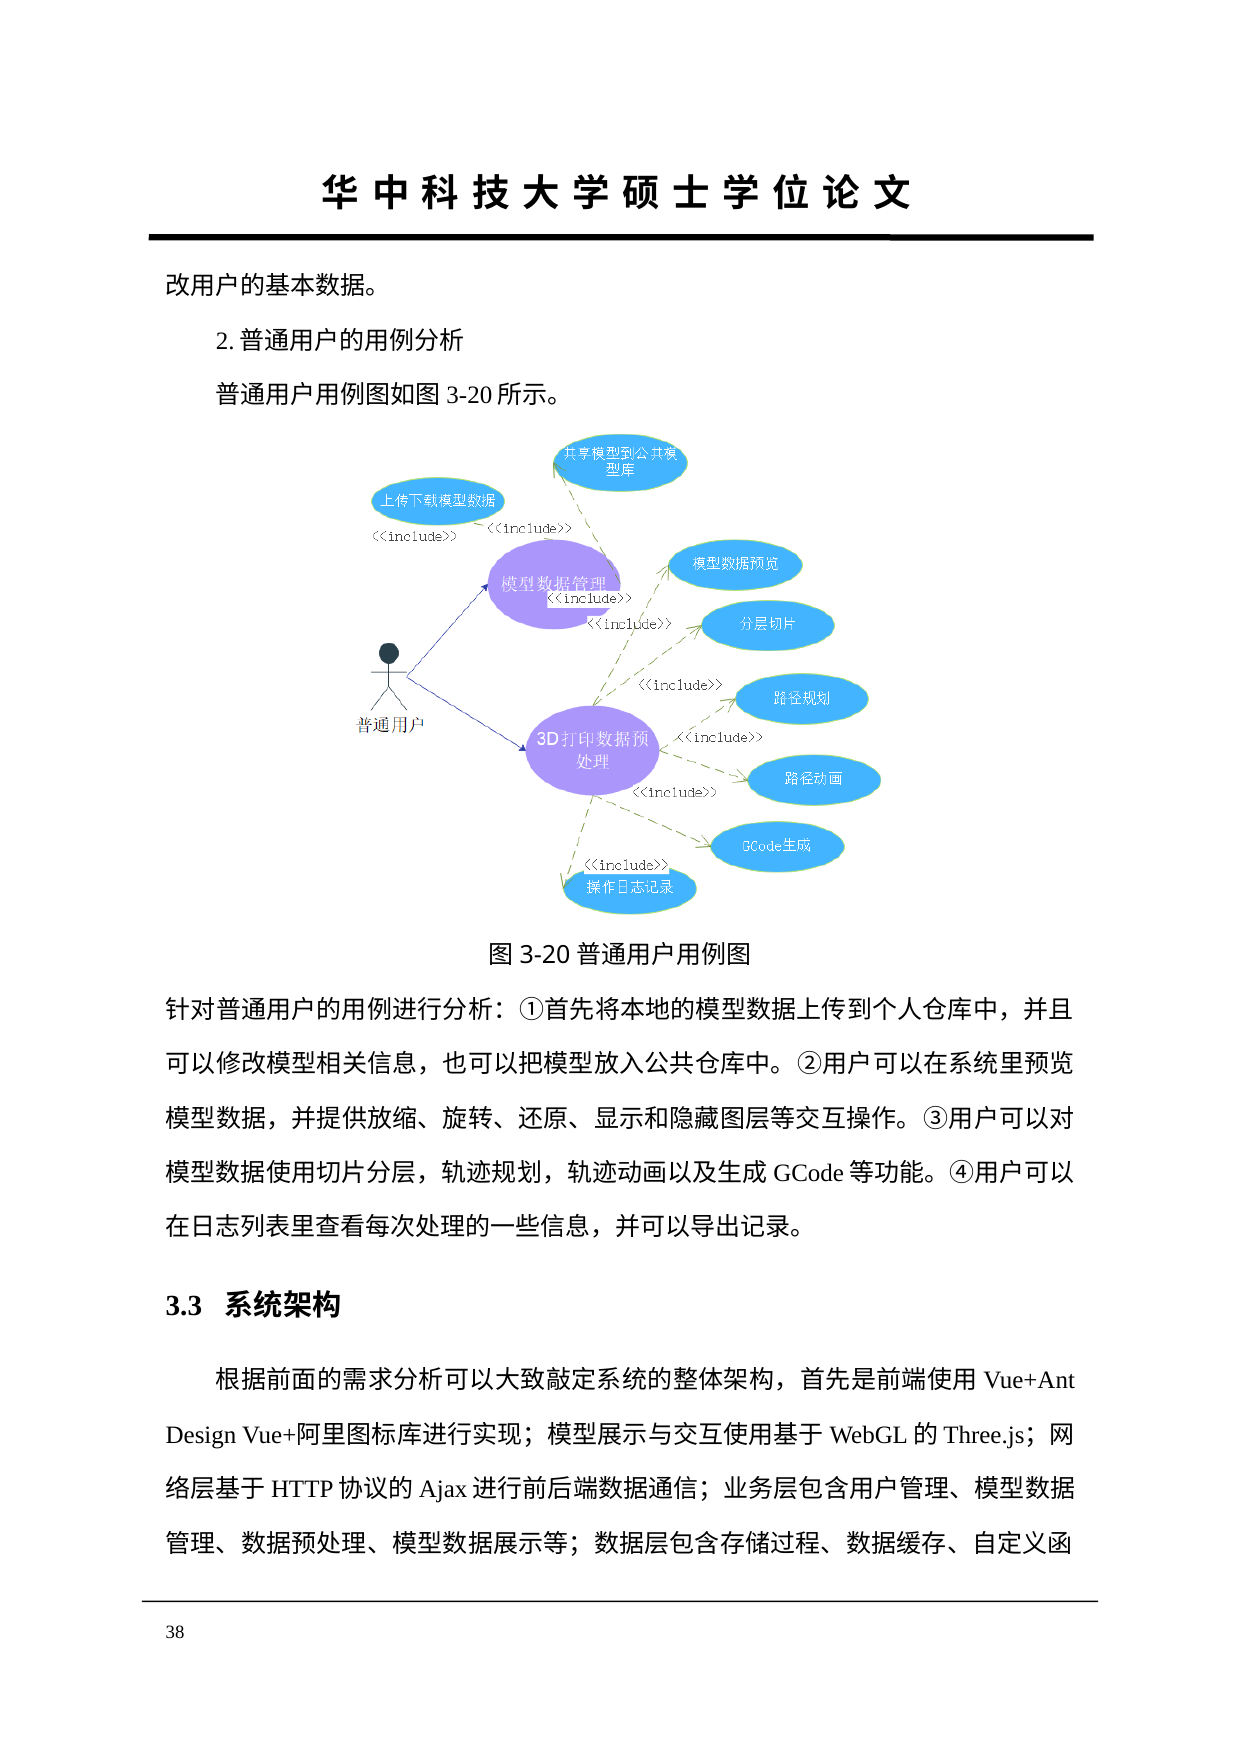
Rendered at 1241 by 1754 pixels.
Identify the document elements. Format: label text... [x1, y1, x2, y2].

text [165, 1360, 1075, 1559]
picture [353, 428, 887, 921]
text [165, 266, 1075, 302]
text 针对普通用户的用例进行分析：首先将本地的模型数据上传到个人仓库中，并且可以修改模型相关信息，也可以把模型放入公共仓库中。用户可以在系统里预览模型数据，并提供放缩、旋转、还原、显示和隐藏图层等交互操作。用户可以对模型数据使用切片分层，轨迹规划，轨迹动画以及生成GCode等功能。用户可以在日志列表里查看每次处理的一些信息，并可以导出记录。 [165, 989, 1075, 1243]
subtitle 系统架构 [165, 1282, 1075, 1324]
list 普通用户的用例分析 [216, 320, 1075, 356]
